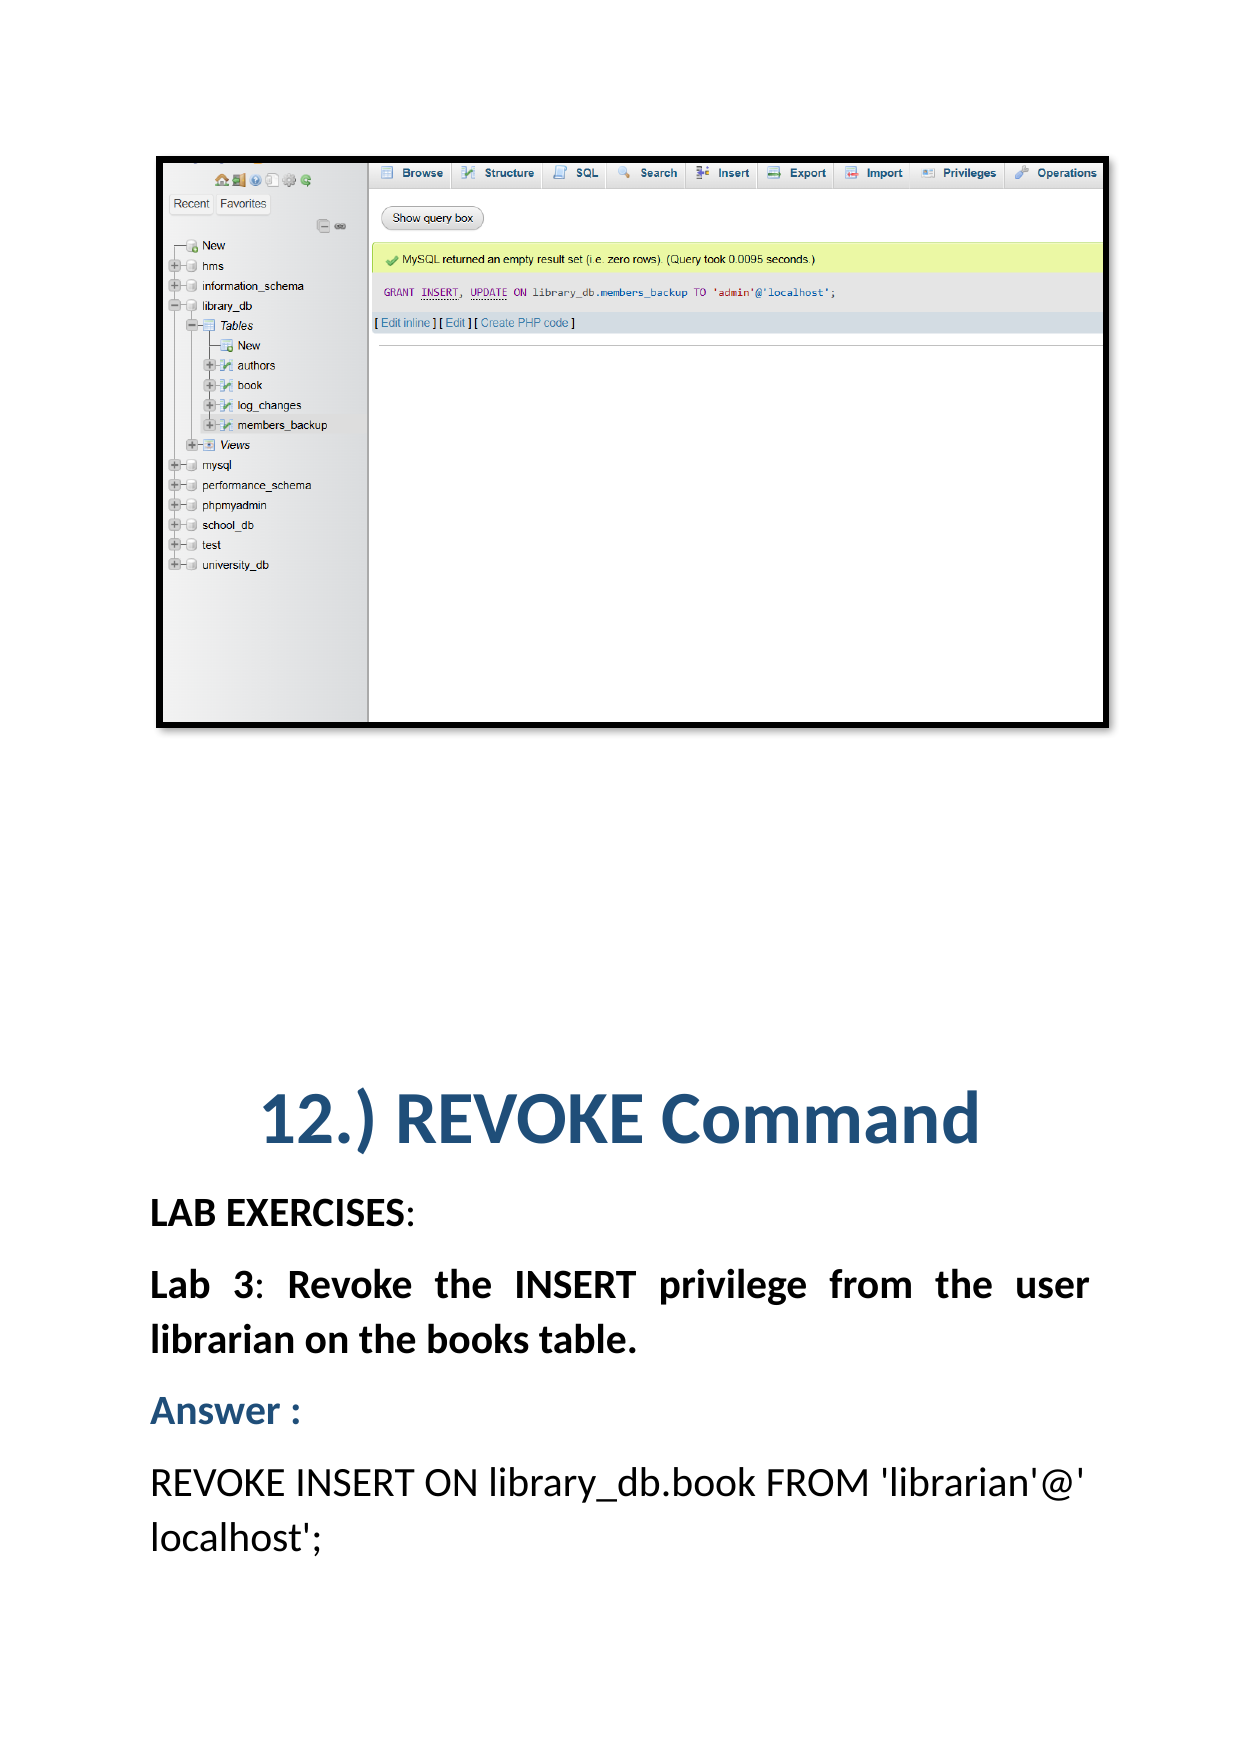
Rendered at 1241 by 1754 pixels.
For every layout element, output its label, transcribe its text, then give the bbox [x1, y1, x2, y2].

text Lab 3: Revoke the INSERT privilege from the user librarian on the books table. [150, 1258, 1090, 1363]
text 12.) REVOKE Command [150, 1071, 1090, 1162]
text LAB EXERCISES: [150, 1186, 1090, 1237]
text Answer : [150, 1384, 1090, 1435]
picture [163, 163, 1103, 722]
text REVOKE INSERT ON library_db.book FROM 'librarian'@'localhost'; [150, 1456, 1090, 1561]
